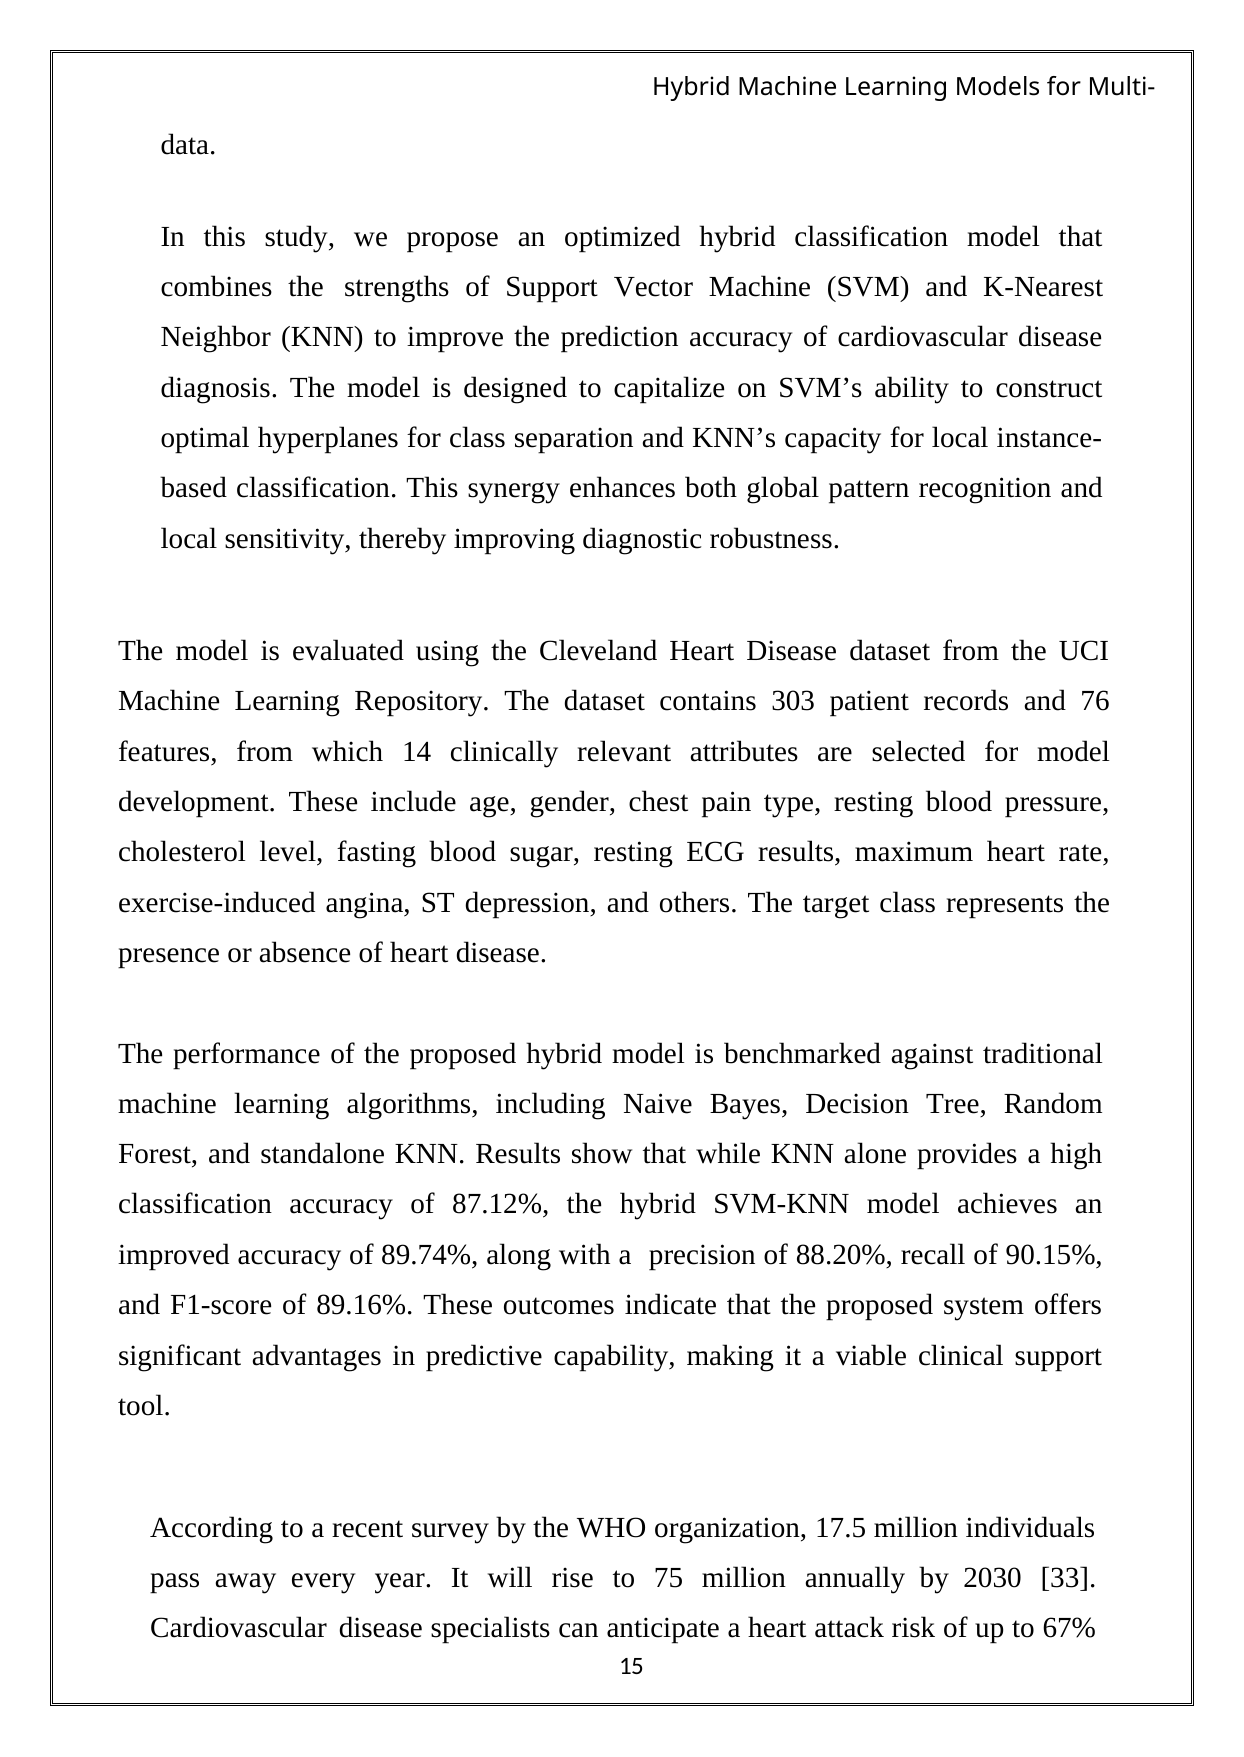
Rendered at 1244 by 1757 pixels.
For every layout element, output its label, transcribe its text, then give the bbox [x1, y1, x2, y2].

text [160, 127, 1103, 161]
text The model is evaluated using the Cleveland Heart Disease dataset from the UCI Machine Learning Repository. The dataset contains 303 patient records and 76 features, from which 14 clinically relevant attributes are selected for model development. These include age, gender, chest pain type, resting blood pressure, cholesterol level, fasting blood sugar, resting ECG results, maximum heart rate, exercise-induced angina, ST depression, and others. The target class represents the presence or absence of heart disease. [118, 633, 1111, 969]
text In this study, we propose an optimized hybrid classification model that combines the strengths of Support Vector Machine (SVM) and K-Nearest Neighbor (KNN) to improve the prediction accuracy of cardiovascular disease diagnosis. The model is designed to capitalize on SVM’s ability to construct optimal hyperplanes for class separation and KNN’s capacity for local instance-based classification. This synergy enhances both global pattern recognition and local sensitivity, thereby improving diagnostic robustness. [160, 219, 1103, 554]
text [150, 1510, 1097, 1644]
text The performance of the proposed hybrid model is benchmarked against traditional machine learning algorithms, including Naive Bayes, Decision Tree, Random Forest, and standalone KNN. Results show that while KNN alone provides a high classification accuracy of 87.12%, the hybrid SVM-KNN model achieves an improved accuracy of 89.74%, along with a precision of 88.20%, recall of 90.15%, and F1-score of 89.16%. These outcomes indicate that the proposed system offers significant advantages in predictive capability, making it a viable clinical support tool. [118, 1036, 1103, 1421]
